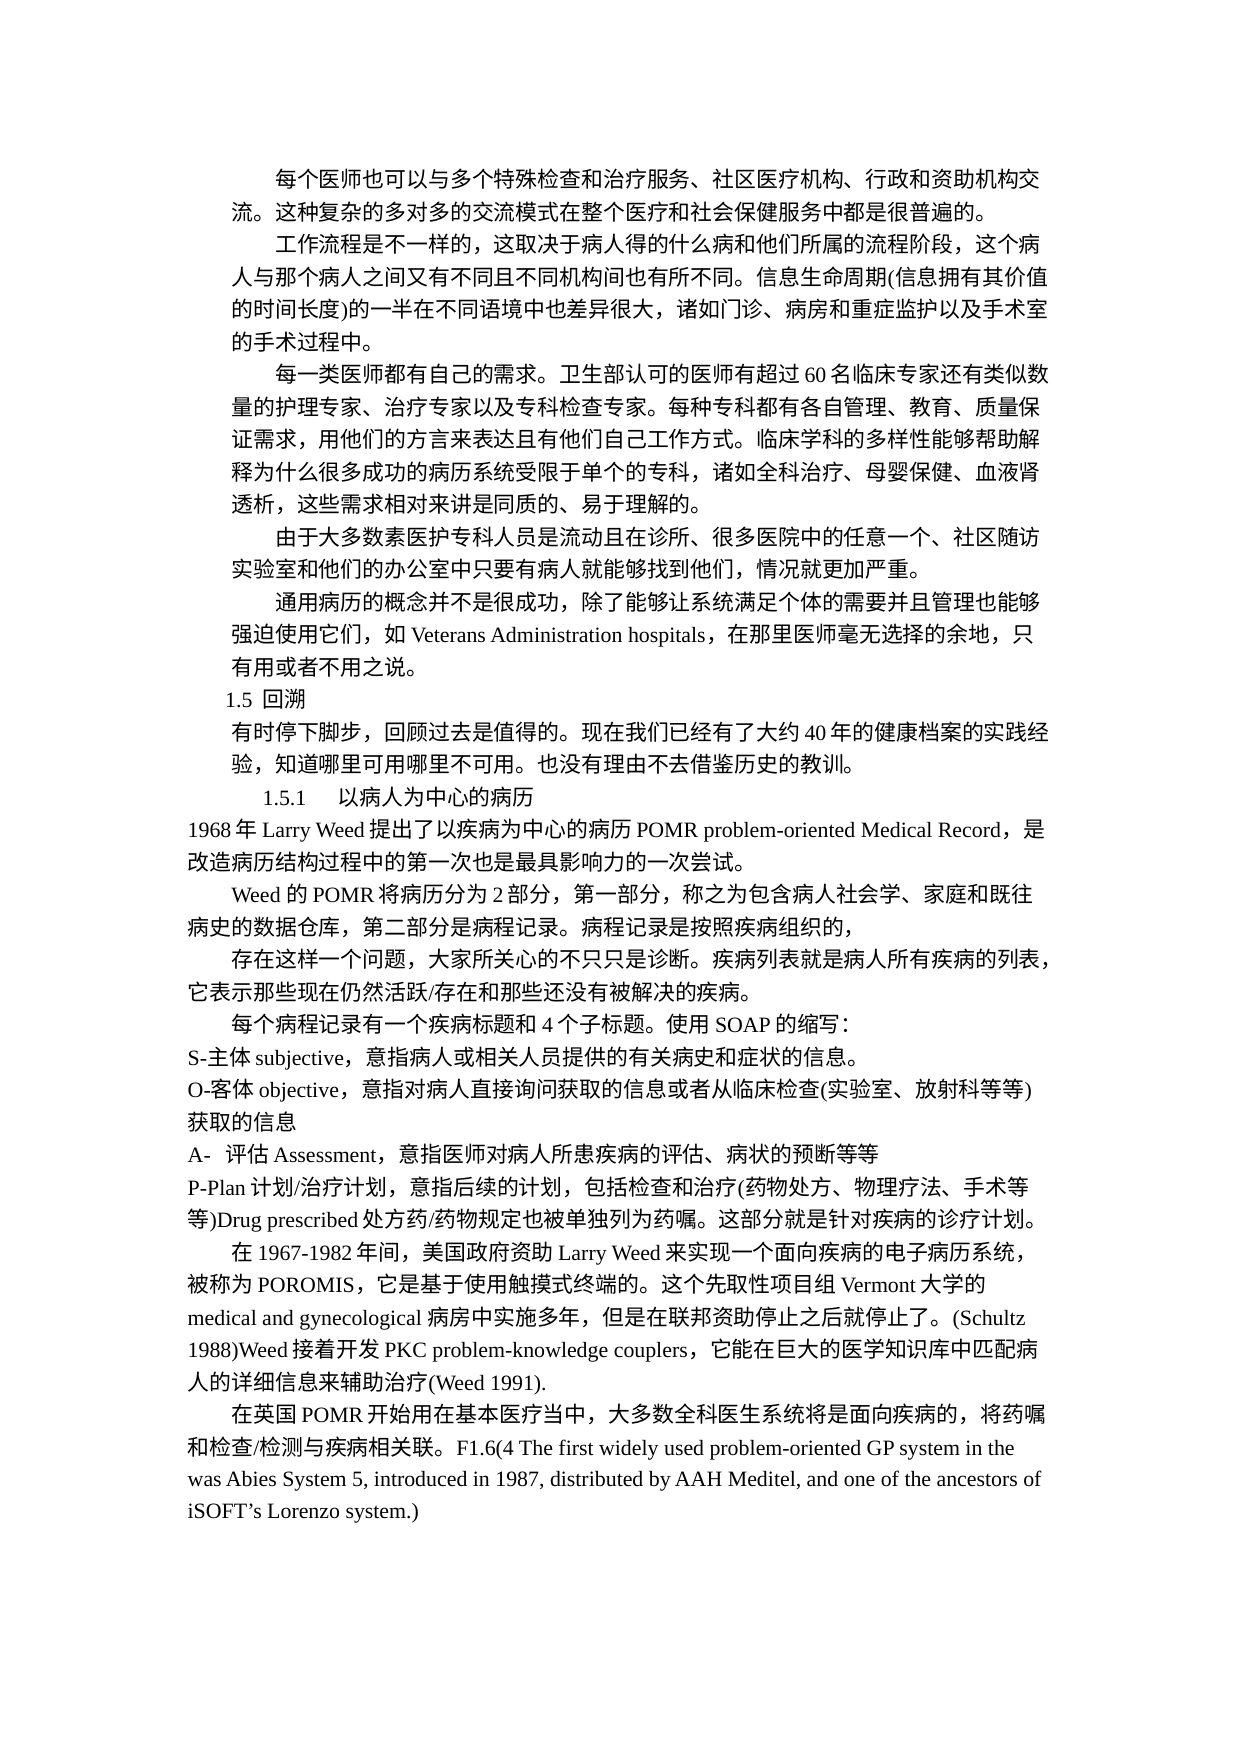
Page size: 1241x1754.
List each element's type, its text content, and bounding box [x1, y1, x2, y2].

text P-Plan计划/治疗计划，意指后续的计划，包括检查和治疗(药物处方、物理疗法、手术等等)Drug prescribed处方药/药物规定也被单独列为药嘱。这部分就是针对疾病的诊疗计划。 [187, 1169, 1053, 1234]
text 1968年Larry Weed提出了以疾病为中心的病历POMR problem-oriented Medical Record，是改造病历结构过程中的第一次也是最具影响力的一次尝试。 [187, 812, 1053, 877]
text 存在这样一个问题，大家所关心的不只只是诊断。疾病列表就是病人所有疾病的列表，它表示那些现在仍然活跃/存在和那些还没有被解决的疾病。 [187, 942, 1053, 1007]
list 通用病历的概念并不是很成功，除了能够让系统满足个体的需要并且管理也能够强迫使用它们，如Veterans Administration hospitals，在那里医师毫无选择的余地，只有用或者不用之说。 [231, 584, 1053, 682]
text 在1967-1982年间，美国政府资助Larry Weed来实现一个面向疾病的电子病历系统，被称为POROMIS，它是基于使用触摸式终端的。这个先取性项目组Vermont大学的medical and gynecological 病房中实施多年，但是在联邦资助停止之后就停止了。(Schultz 1988)Weed接着开发PKC problem-knowledge couplers，它能在巨大的医学知识库中匹配病人的详细信息来辅助治疗(Weed 1991). [187, 1234, 1053, 1397]
list 工作流程是不一样的，这取决于病人得的什么病和他们所属的流程阶段，这个病人与那个病人之间又有不同且不同机构间也有所不同。信息生命周期(信息拥有其价值的时间长度)的一半在不同语境中也差异很大，诸如门诊、病房和重症监护以及手术室的手术过程中。 [231, 227, 1053, 357]
text O-客体objective，意指对病人直接询问获取的信息或者从临床检查(实验室、放射科等等)获取的信息 [187, 1072, 1053, 1137]
list 每个医师也可以与多个特殊检查和治疗服务、社区医疗机构、行政和资助机构交流。这种复杂的多对多的交流模式在整个医疗和社会保健服务中都是很普遍的。 [231, 162, 1053, 227]
list 由于大多数素医护专科人员是流动且在诊所、很多医院中的任意一个、社区随访实验室和他们的办公室中只要有病人就能够找到他们，情况就更加严重。 [231, 519, 1053, 584]
list 以病人为中心的病历 [262, 779, 1053, 812]
list 回溯 [225, 682, 1053, 714]
text 每个病程记录有一个疾病标题和4个子标题。使用SOAP的缩写： [187, 1007, 1053, 1039]
list 评估Assessment，意指医师对病人所患疾病的评估、病状的预断等等 [187, 1137, 1053, 1169]
list 有时停下脚步，回顾过去是值得的。现在我们已经有了大约40年的健康档案的实践经验，知道哪里可用哪里不可用。也没有理由不去借鉴历史的教训。 [231, 714, 1053, 779]
text S-主体subjective，意指病人或相关人员提供的有关病史和症状的信息。 [187, 1039, 1053, 1072]
text 在英国POMR开始用在基本医疗当中，大多数全科医生系统将是面向疾病的，将药嘱和检查/检测与疾病相关联。F1.6(4 The first widely used problem-oriented GP system in the was Abies System 5, introduced in 1987, distributed by AAH Meditel, and one of the ancestors of iSOFT’s Lorenzo system.) [187, 1397, 1053, 1527]
text Weed 的POMR将病历分为2部分，第一部分，称之为包含病人社会学、家庭和既往病史的数据仓库，第二部分是病程记录。病程记录是按照疾病组织的， [187, 877, 1053, 942]
list 每一类医师都有自己的需求。卫生部认可的医师有超过60名临床专家还有类似数量的护理专家、治疗专家以及专科检查专家。每种专科都有各自管理、教育、质量保证需求，用他们的方言来表达且有他们自己工作方式。临床学科的多样性能够帮助解释为什么很多成功的病历系统受限于单个的专科，诸如全科治疗、母婴保健、血液肾透析，这些需求相对来讲是同质的、易于理解的。 [231, 357, 1053, 519]
